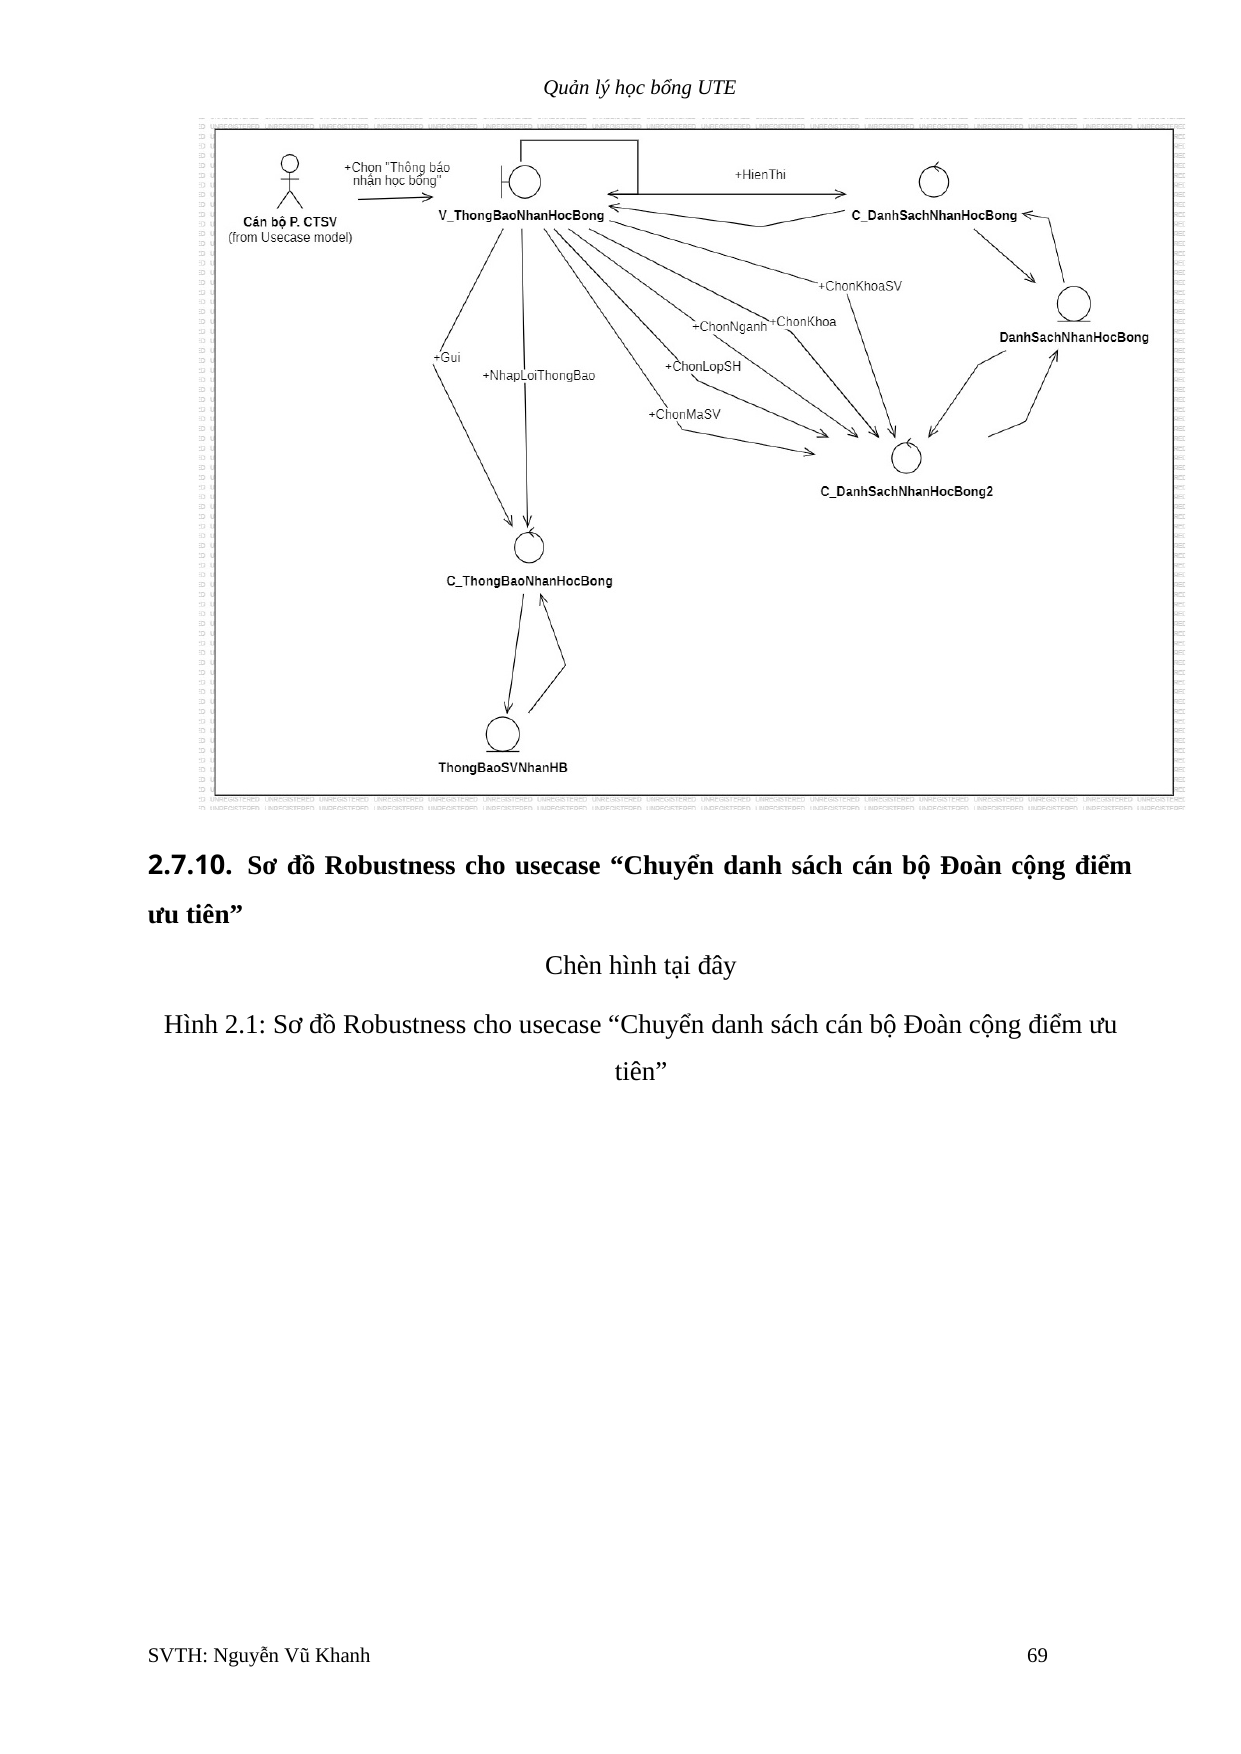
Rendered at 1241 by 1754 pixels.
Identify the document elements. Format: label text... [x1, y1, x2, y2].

text Chèn hình tại đây [148, 949, 1134, 980]
subtitle Sơ đồ Robustness cho usecase “Chuyển danh sách cán bộ Đoàn cộng điểm ưu tiên” [148, 1008, 1134, 1086]
picture [198, 118, 1186, 810]
subtitle Sơ đồ Robustness cho usecase “Chuyển danh sách cán bộ Đoàn cộng điểm ưu tiên” [148, 846, 1134, 929]
